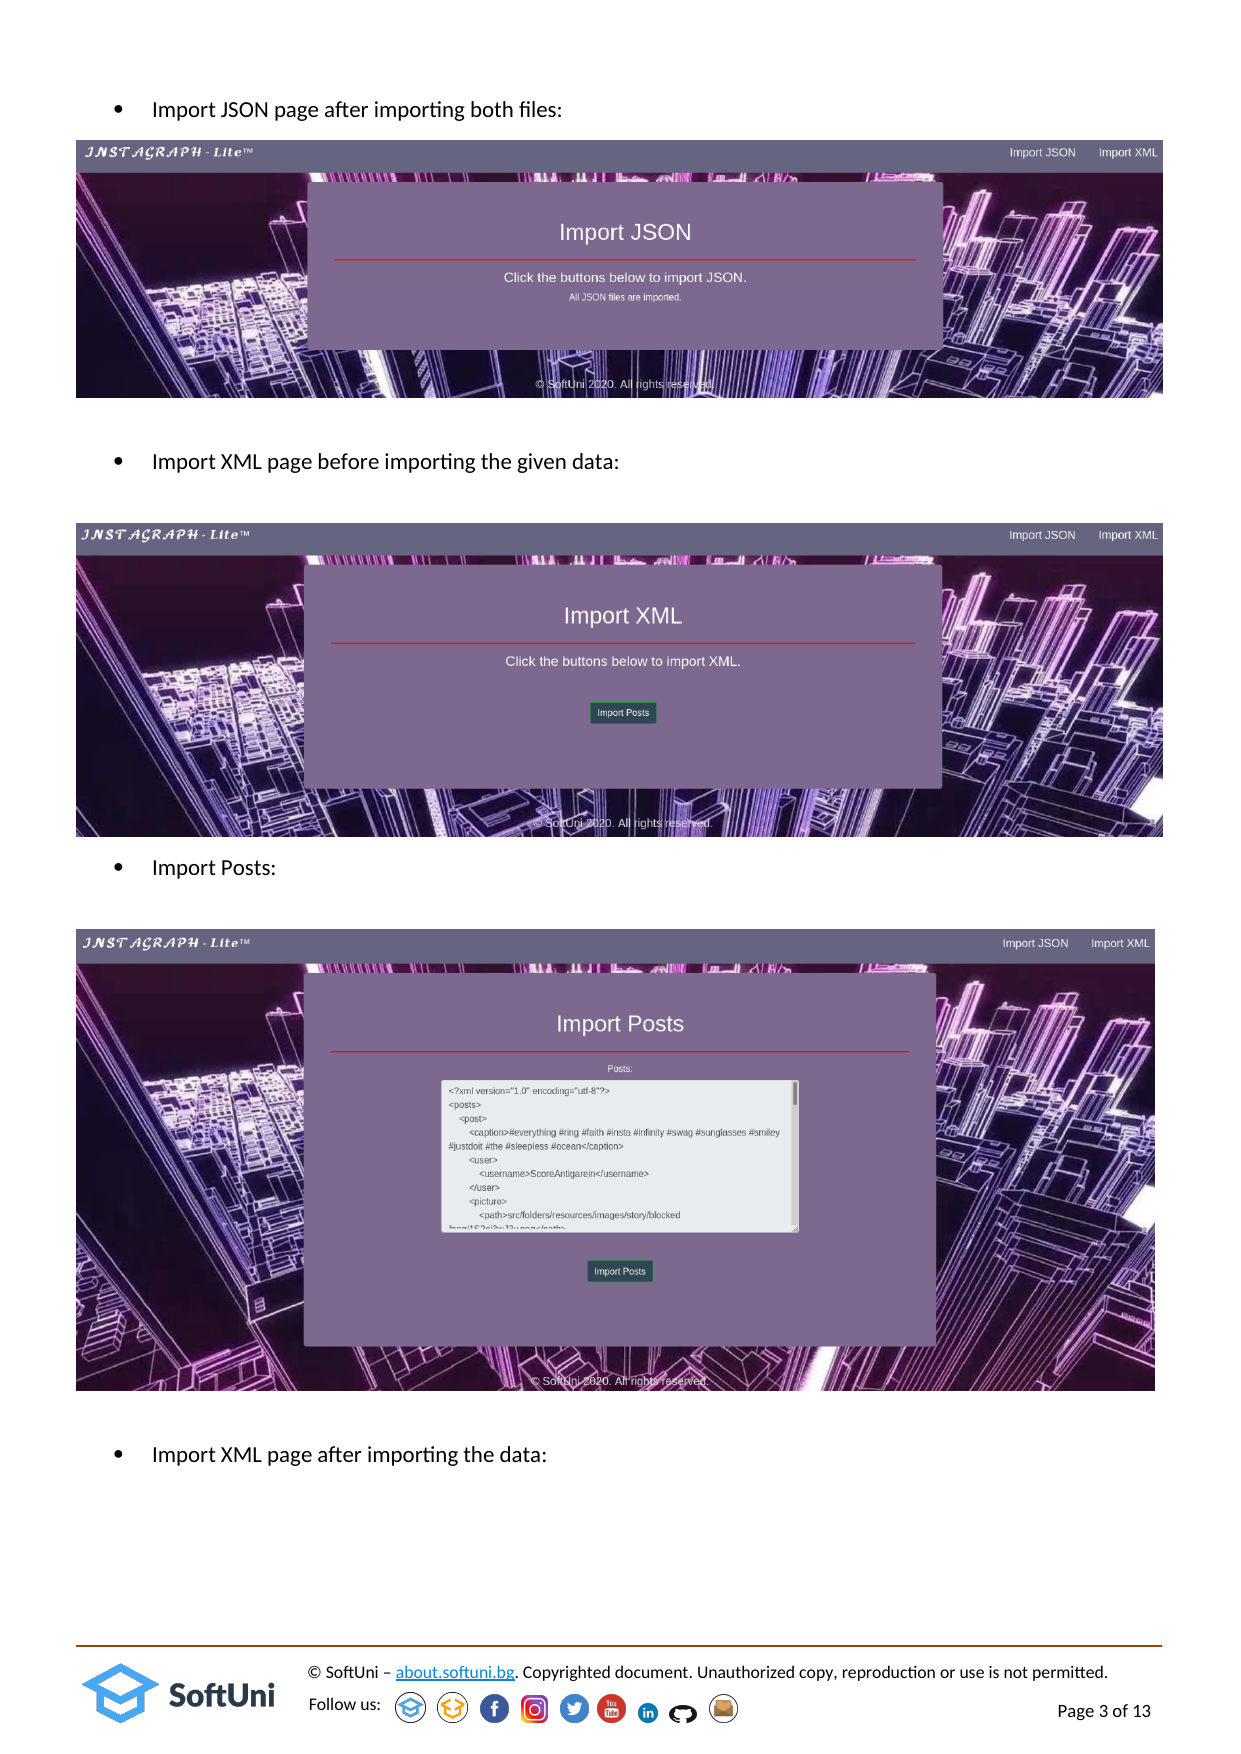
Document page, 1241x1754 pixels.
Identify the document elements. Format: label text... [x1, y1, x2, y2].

picture [75, 1657, 281, 1729]
list Import XML page before importing the given data: [114, 447, 1163, 507]
picture [709, 1694, 738, 1723]
picture [76, 140, 1163, 398]
picture [76, 929, 1155, 1391]
picture [480, 1694, 509, 1723]
list Import Posts: [114, 853, 1163, 881]
list Import JSON page after importing both files: [114, 95, 1163, 123]
picture [669, 1705, 697, 1723]
picture [597, 1694, 626, 1723]
picture [76, 523, 1163, 837]
list Import XML page after importing the data: [114, 1440, 1163, 1500]
picture [395, 1692, 426, 1723]
picture [521, 1695, 548, 1723]
picture [437, 1692, 468, 1723]
picture [560, 1694, 589, 1723]
